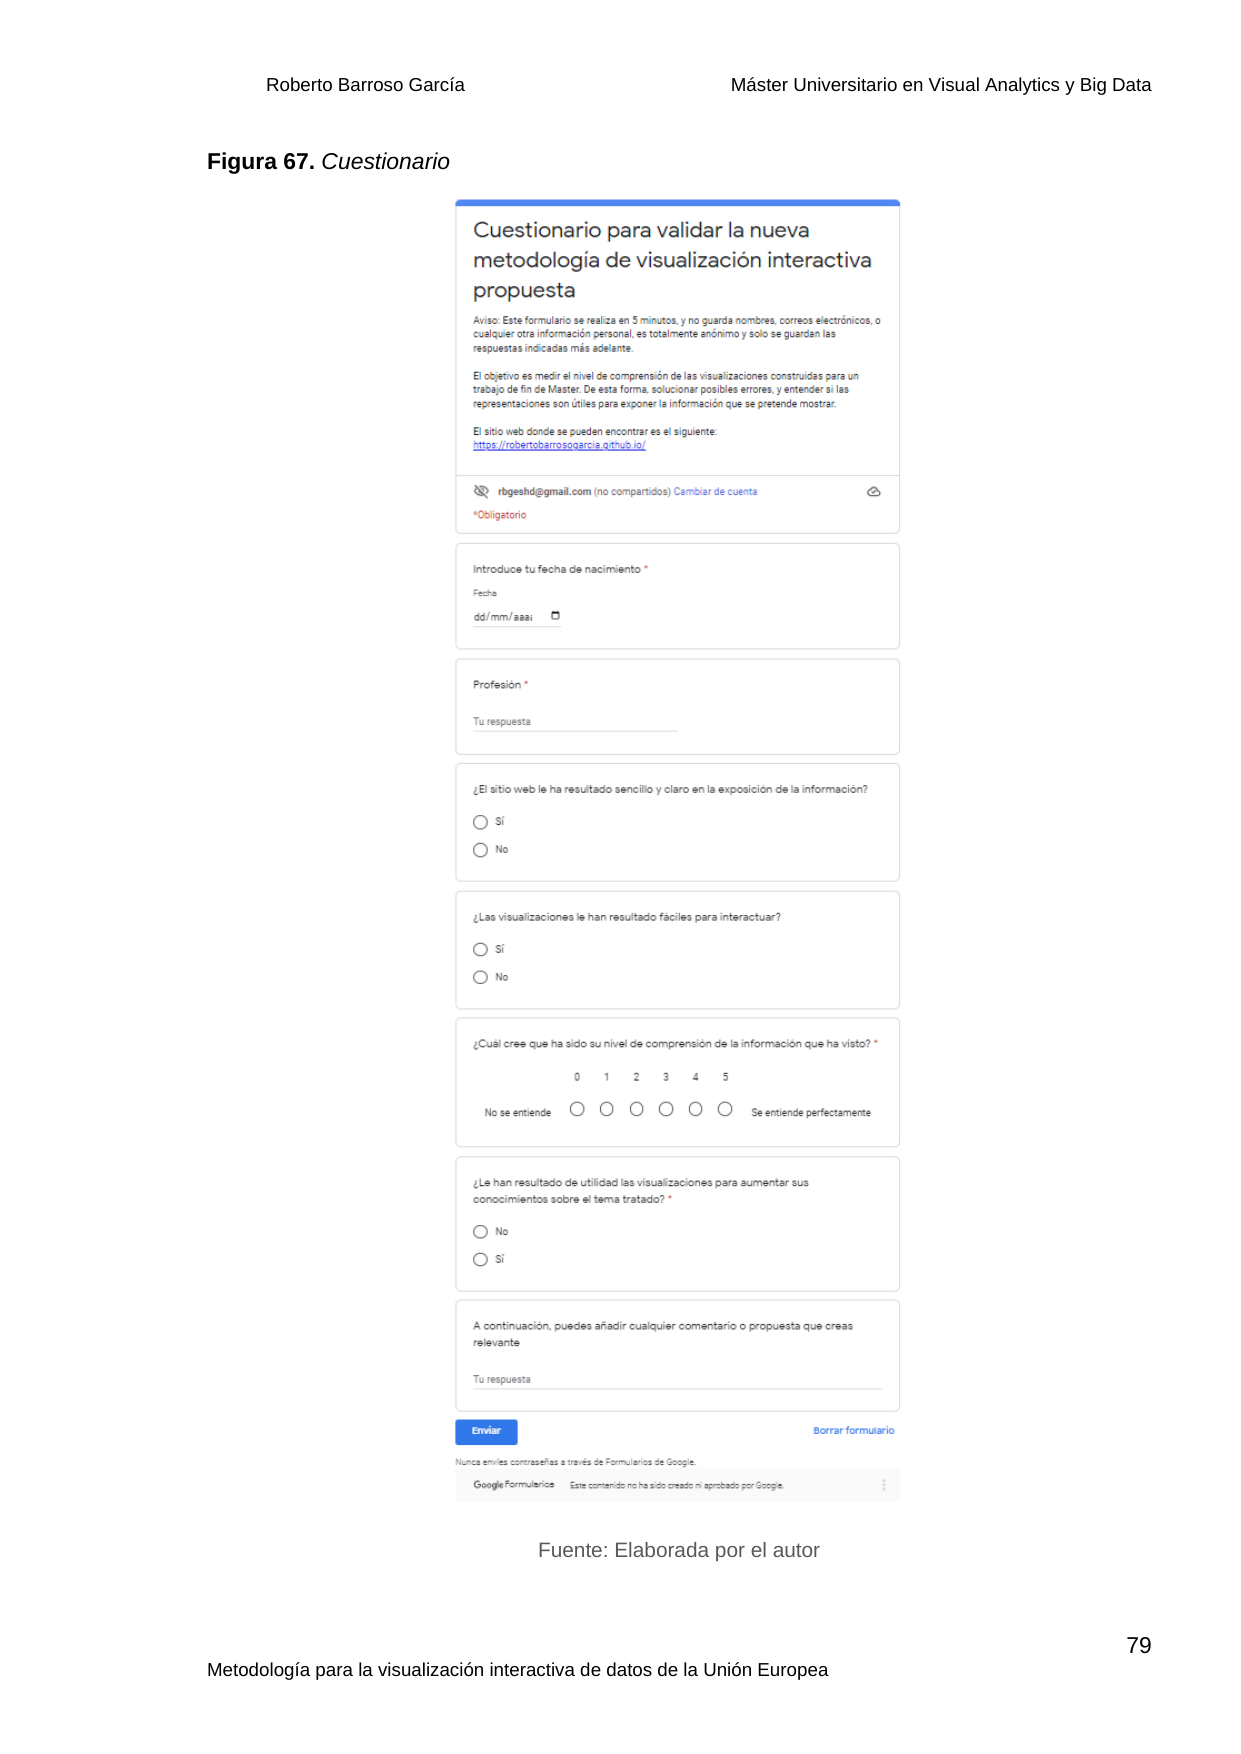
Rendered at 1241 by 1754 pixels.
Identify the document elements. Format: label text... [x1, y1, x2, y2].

text Fuente: Elaborada por el autor [207, 1538, 1152, 1562]
picture [451, 195, 908, 1504]
text Figura 67. Cuestionario [207, 148, 1152, 174]
